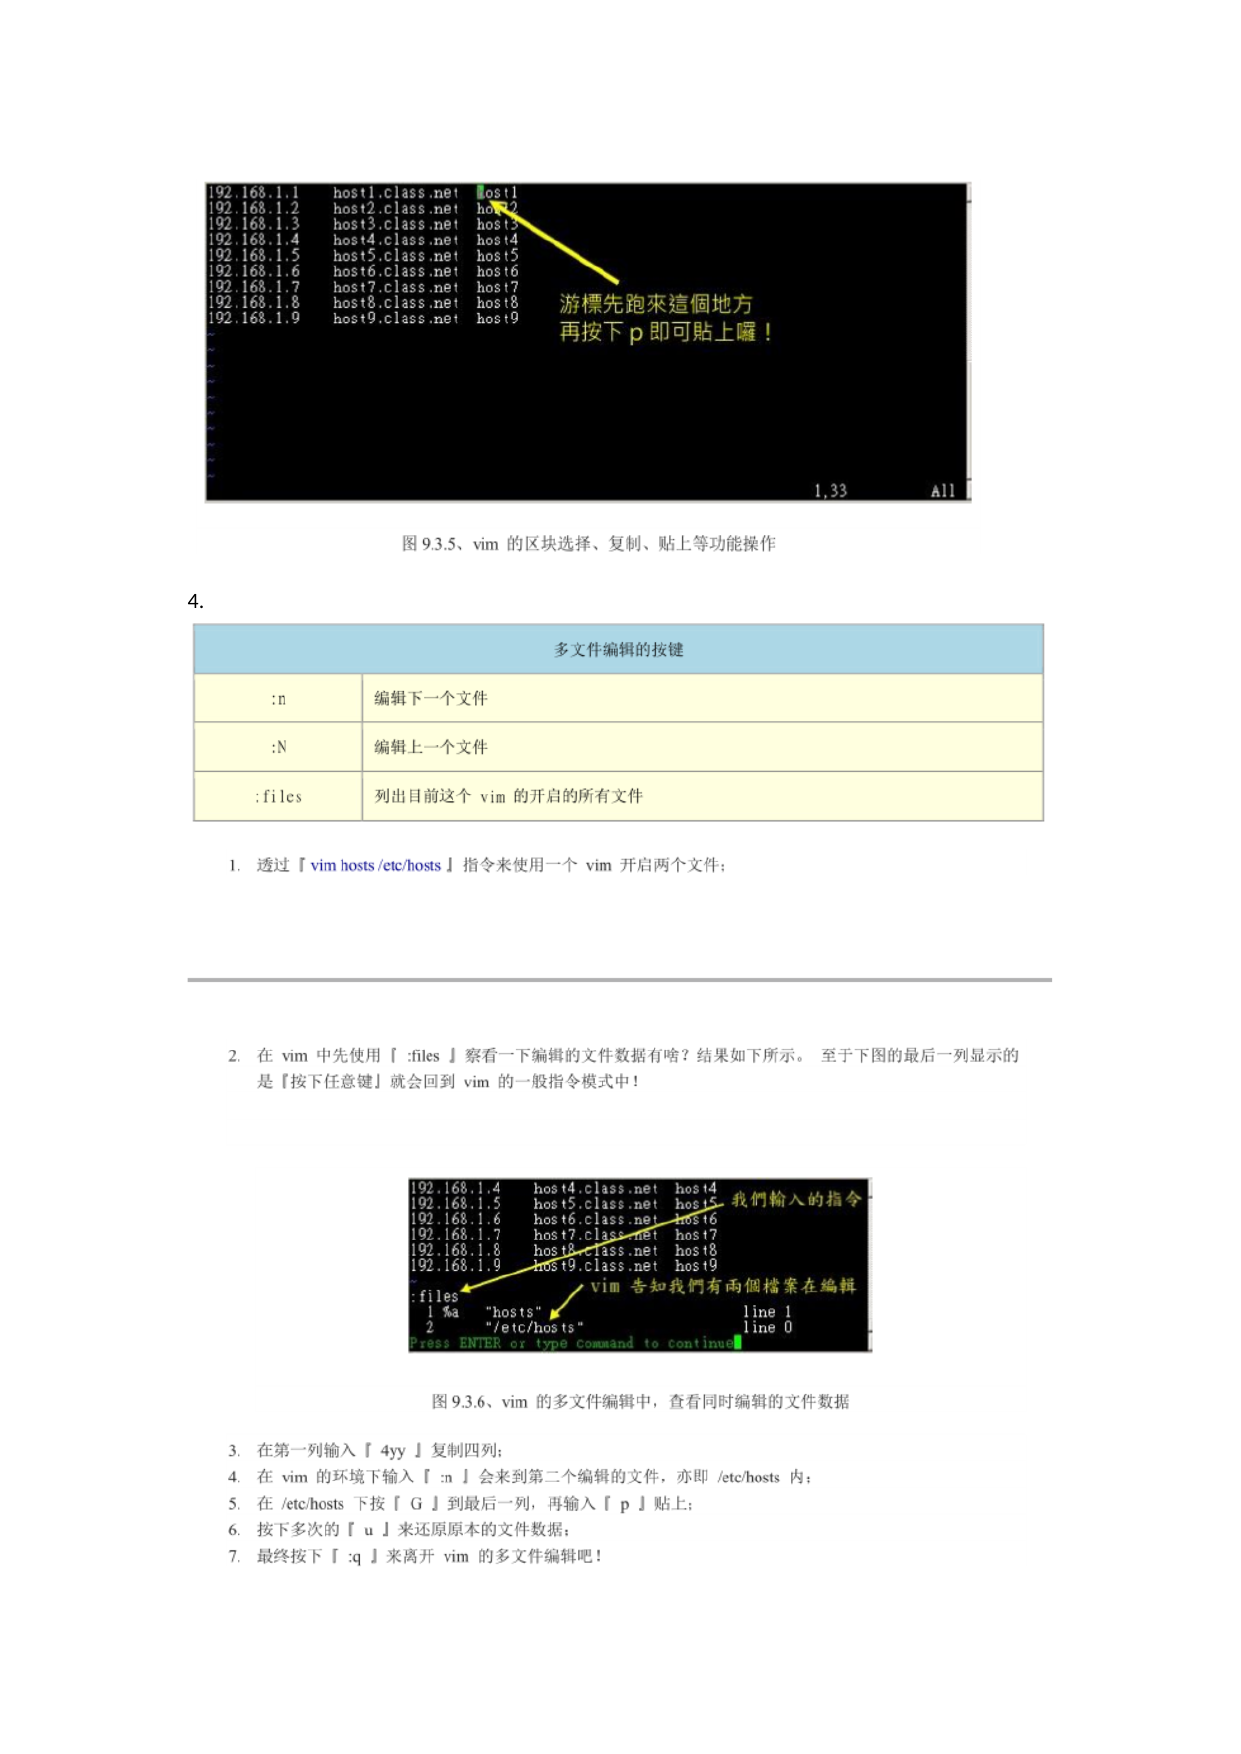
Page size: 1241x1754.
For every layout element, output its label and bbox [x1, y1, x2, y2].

picture [187, 844, 1053, 1584]
picture [187, 162, 996, 557]
picture [187, 617, 1052, 824]
